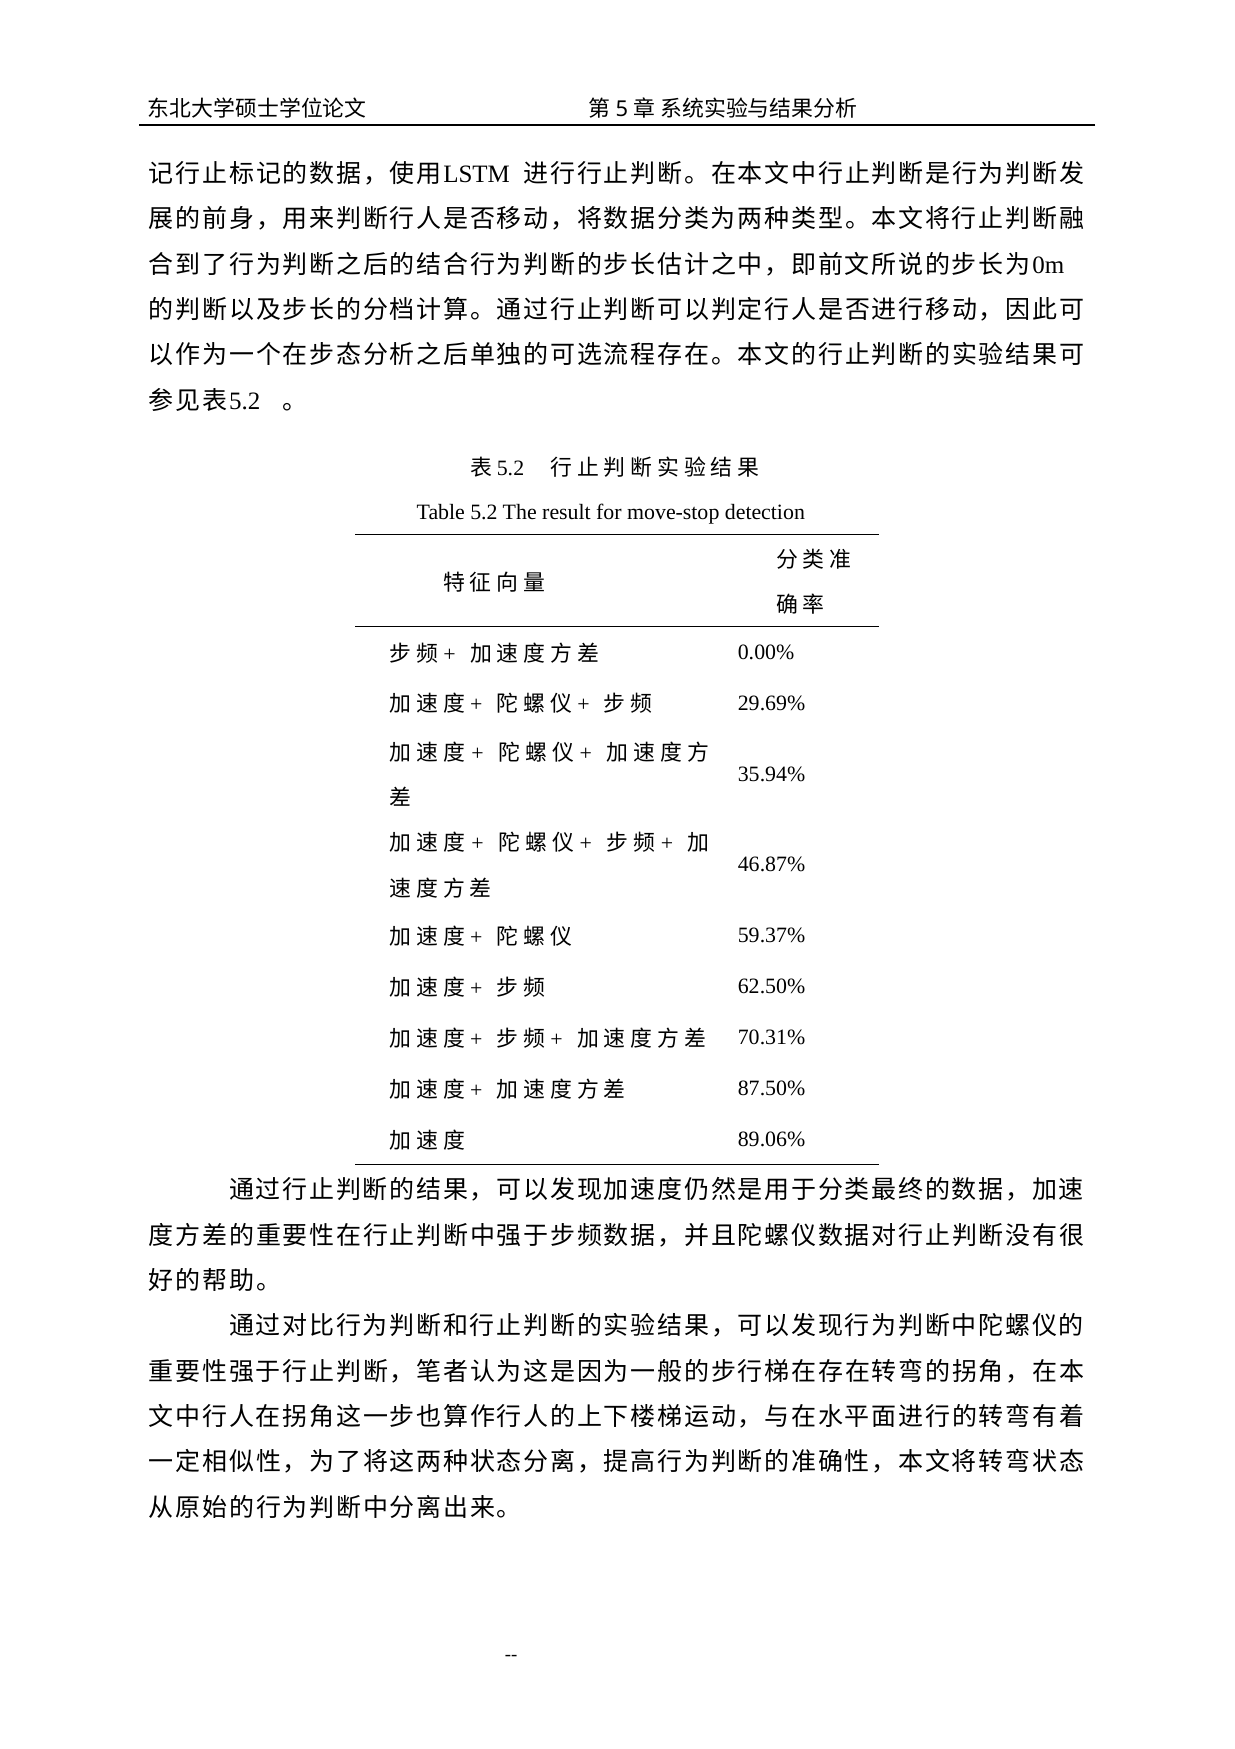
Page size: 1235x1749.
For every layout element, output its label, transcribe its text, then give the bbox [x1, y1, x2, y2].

table_cell 加速度+步频+加速度方差 [355, 1011, 726, 1062]
table_cell 加速度+陀螺仪 [355, 909, 726, 960]
table_header 分类准确率 [726, 535, 879, 626]
table_cell 加速度+加速度方差 [355, 1062, 726, 1113]
text 通过行止判断的结果，可以发现加速度仍然是用于分类最终的数据，加速度方差的重要性在行止判断中强于步频数据，并且陀螺仪数据对行止判断没有很好的帮助。 [149, 1165, 1086, 1301]
text Table 5.2 The result for move-stop detection [149, 489, 1086, 534]
table_cell 35.94% [726, 728, 879, 818]
text 通过对比行为判断和行止判断的实验结果，可以发现行为判断中陀螺仪的重要性强于行止判断，笔者认为这是因为一般的步行梯在存在转弯的拐角，在本文中行人在拐角这一步也算作行人的上下楼梯运动，与在水平面进行的转弯有着一定相似性，为了将这两种状态分离，提高行为判断的准确性，本文将转弯状态从原始的行为判断中分离出来。 [149, 1301, 1086, 1528]
text 表5.2行止判断实验结果 [149, 443, 1086, 489]
table_header 特征向量 [355, 535, 726, 626]
table_cell 89.06% [726, 1113, 879, 1164]
table_cell 步频+加速度方差 [355, 627, 726, 677]
table_cell 62.50% [726, 960, 879, 1011]
table_cell 0.00% [726, 627, 879, 677]
table_cell 加速度+陀螺仪+步频+加速度方差 [355, 819, 726, 909]
table_cell 加速度 [355, 1113, 726, 1164]
table_cell 87.50% [726, 1062, 879, 1113]
table_cell 加速度+陀螺仪+步频 [355, 677, 726, 728]
table_cell 加速度+陀螺仪+加速度方差 [355, 728, 726, 818]
table_cell 加速度+步频 [355, 960, 726, 1011]
table_cell 59.37% [726, 909, 879, 960]
table_cell 29.69% [726, 677, 879, 728]
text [149, 149, 1086, 421]
table_cell 46.87% [726, 819, 879, 909]
table_cell 70.31% [726, 1011, 879, 1062]
